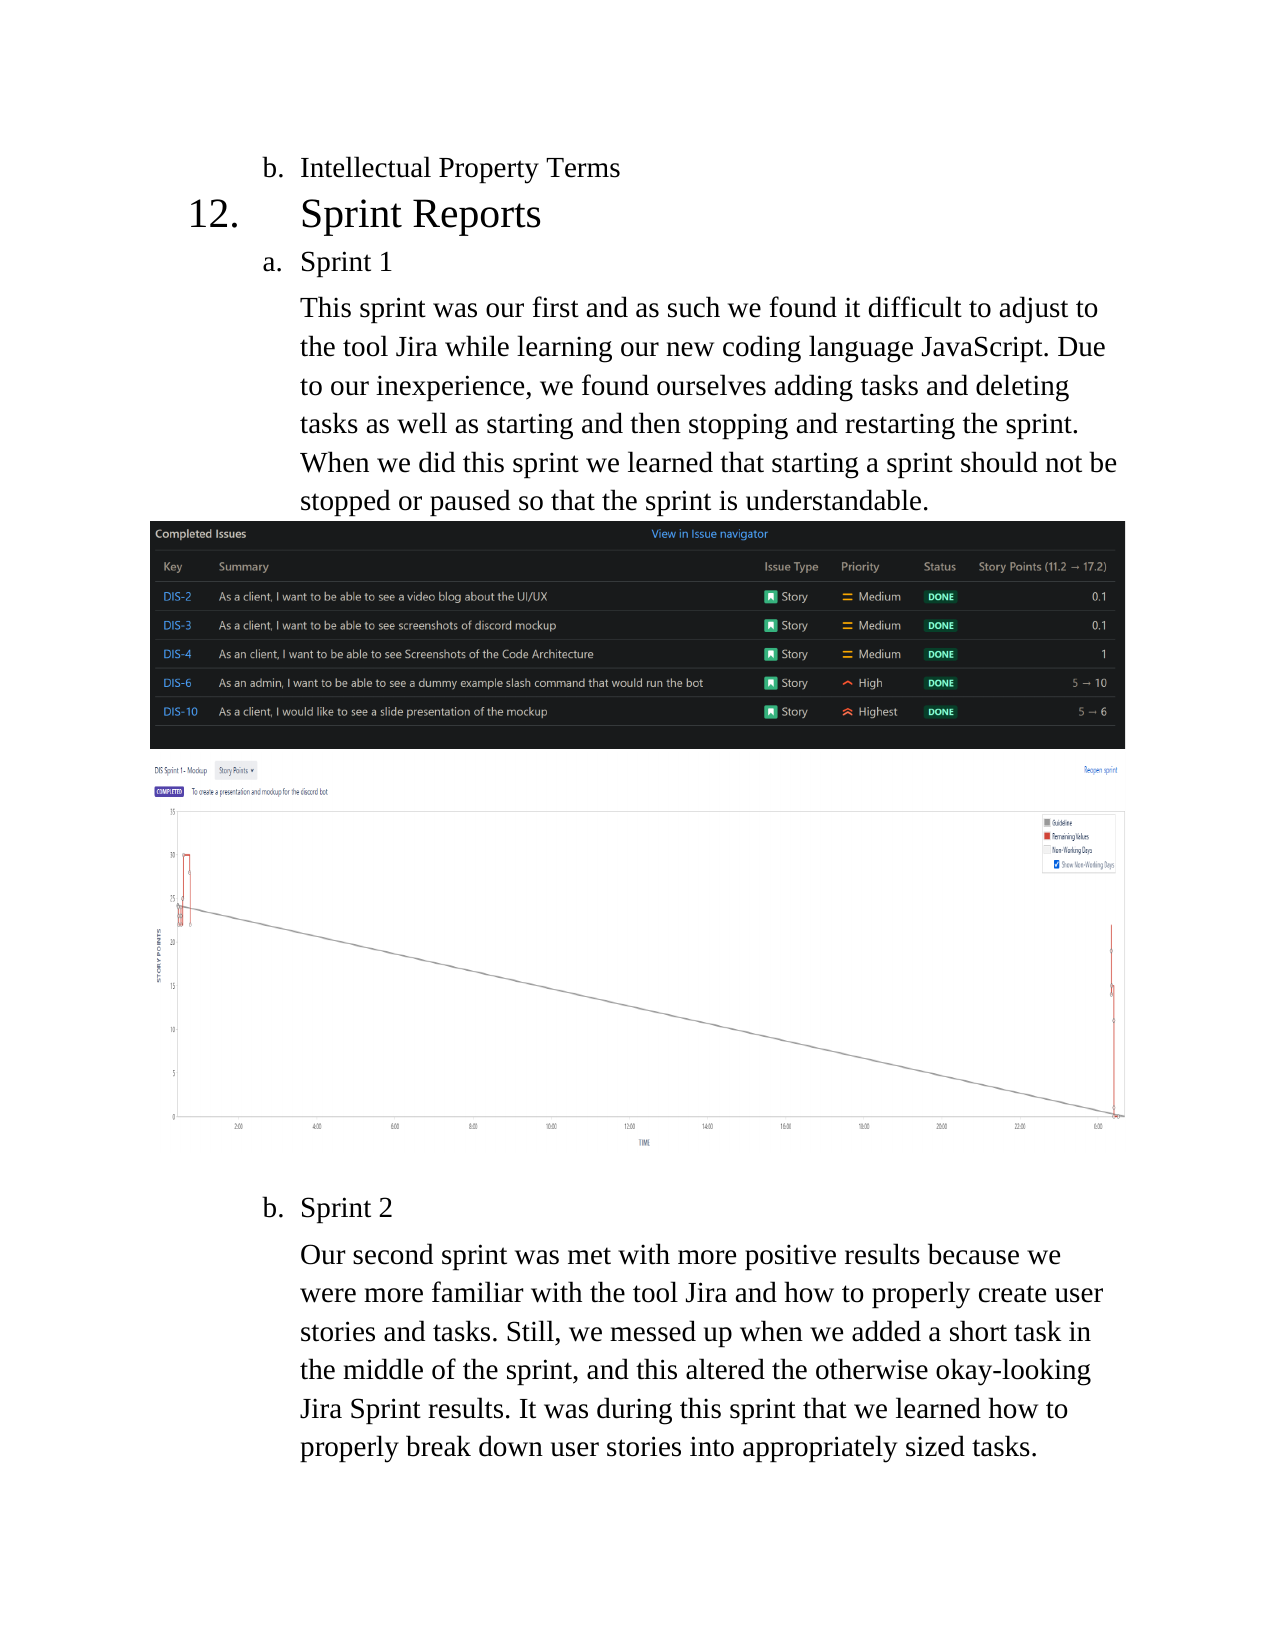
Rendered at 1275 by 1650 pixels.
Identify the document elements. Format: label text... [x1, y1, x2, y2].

text Our second sprint was met with more positive results because we were more familiar with the tool Jira and how to properly create user stories and tasks. Still, we messed up when we added a short task in the middle of the sprint, and this altered the otherwise okay-looking Jira Sprint results. It was during this sprint that we learned how to properly break down user stories into appropriately sized tasks. [300, 1237, 1125, 1463]
picture [150, 521, 1125, 749]
subtitle Sprint Reports [187, 188, 1125, 236]
subtitle Sprint 1 [262, 244, 1125, 277]
subtitle Intellectual Property Terms [262, 150, 1125, 183]
picture [150, 752, 1125, 1153]
text This sprint was our first and as such we found it difficult to adjust to the tool Jira while learning our new coding language JavaScript. Due to our inexperience, we found ourselves adding tasks and deleting tasks as well as starting and then stopping and restarting the sprint. When we did this sprint we learned that starting a sprint should not be stopped or paused so that the sprint is understandable. [300, 291, 1125, 517]
subtitle Sprint 2 [262, 1190, 1125, 1223]
